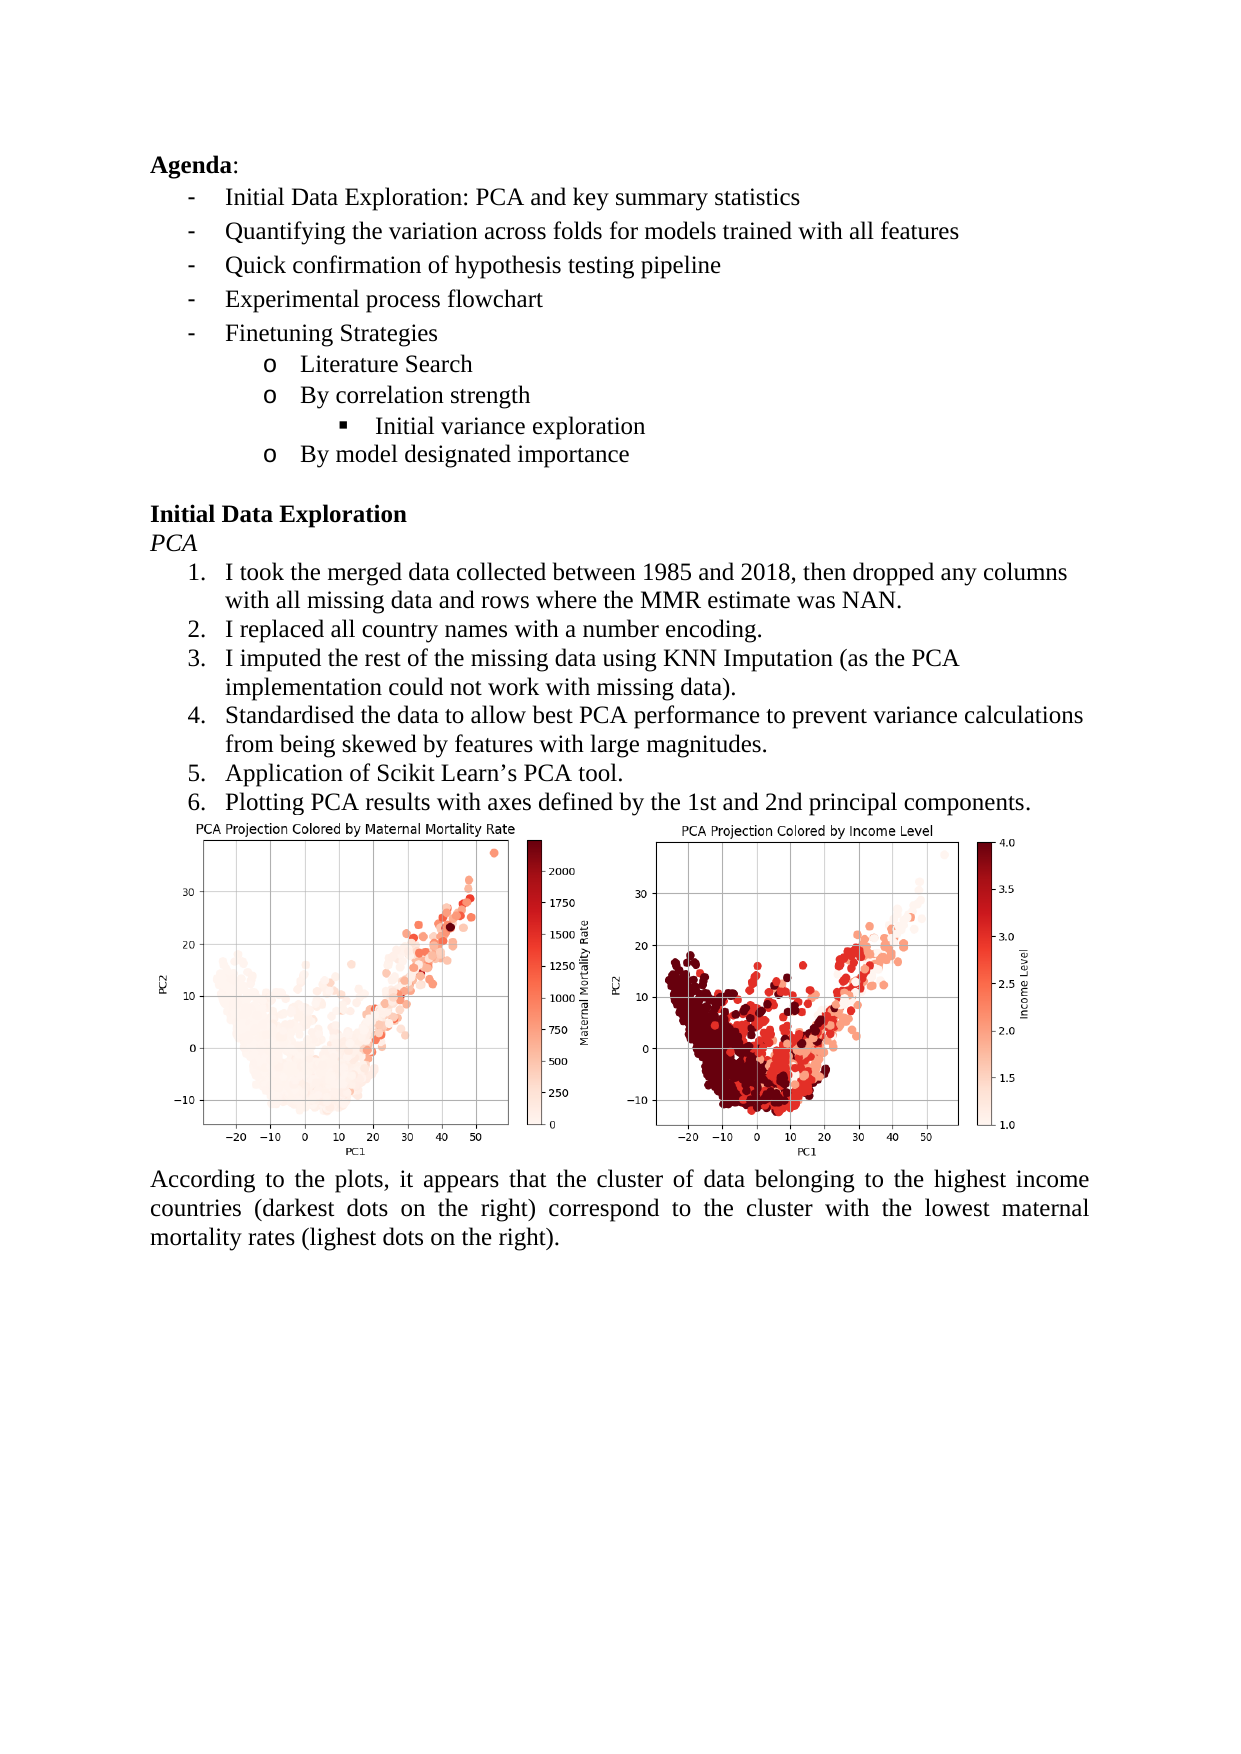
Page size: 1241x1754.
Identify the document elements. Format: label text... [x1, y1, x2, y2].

text Initial Data Exploration [150, 499, 1090, 528]
picture [150, 815, 598, 1165]
list By model designated importance [262, 439, 1090, 470]
list Standardised the data to allow best PCA performance to prevent variance calculations from being skewed by features with large magnitudes. [187, 700, 1090, 758]
list By correlation strength [262, 380, 1090, 411]
text PCA [150, 528, 1090, 557]
list Experimental process flowchart [187, 281, 1090, 315]
list Application of Scikit Learn’s PCA tool. [187, 758, 1090, 787]
list Quick confirmation of hypothesis testing pipeline [187, 247, 1090, 281]
list Literature Search [262, 349, 1090, 380]
picture [603, 817, 1037, 1165]
text Agenda: [150, 150, 1090, 179]
list I imputed the rest of the missing data using KNN Imputation (as the PCA implementation could not work with missing data). [187, 643, 1090, 700]
list Plotting PCA results with axes defined by the 1st and 2nd principal components. [187, 787, 1090, 815]
list I replaced all country names with a number encoding. [187, 614, 1090, 643]
list Finetuning Strategies [187, 315, 1090, 349]
list Initial Data Exploration: PCA and key summary statistics [187, 179, 1090, 213]
text According to the plots, it appears that the cluster of data belonging to the highest income countries (darkest dots on the right) correspond to the cluster with the lowest maternal mortality rates (lighest dots on the right). [150, 1164, 1090, 1250]
list Initial variance exploration [337, 411, 1090, 439]
list Quantifying the variation across folds for models trained with all features [187, 213, 1090, 247]
list I took the merged data collected between 1985 and 2018, then dropped any columns with all missing data and rows where the MMR estimate was NAN. [187, 557, 1090, 614]
